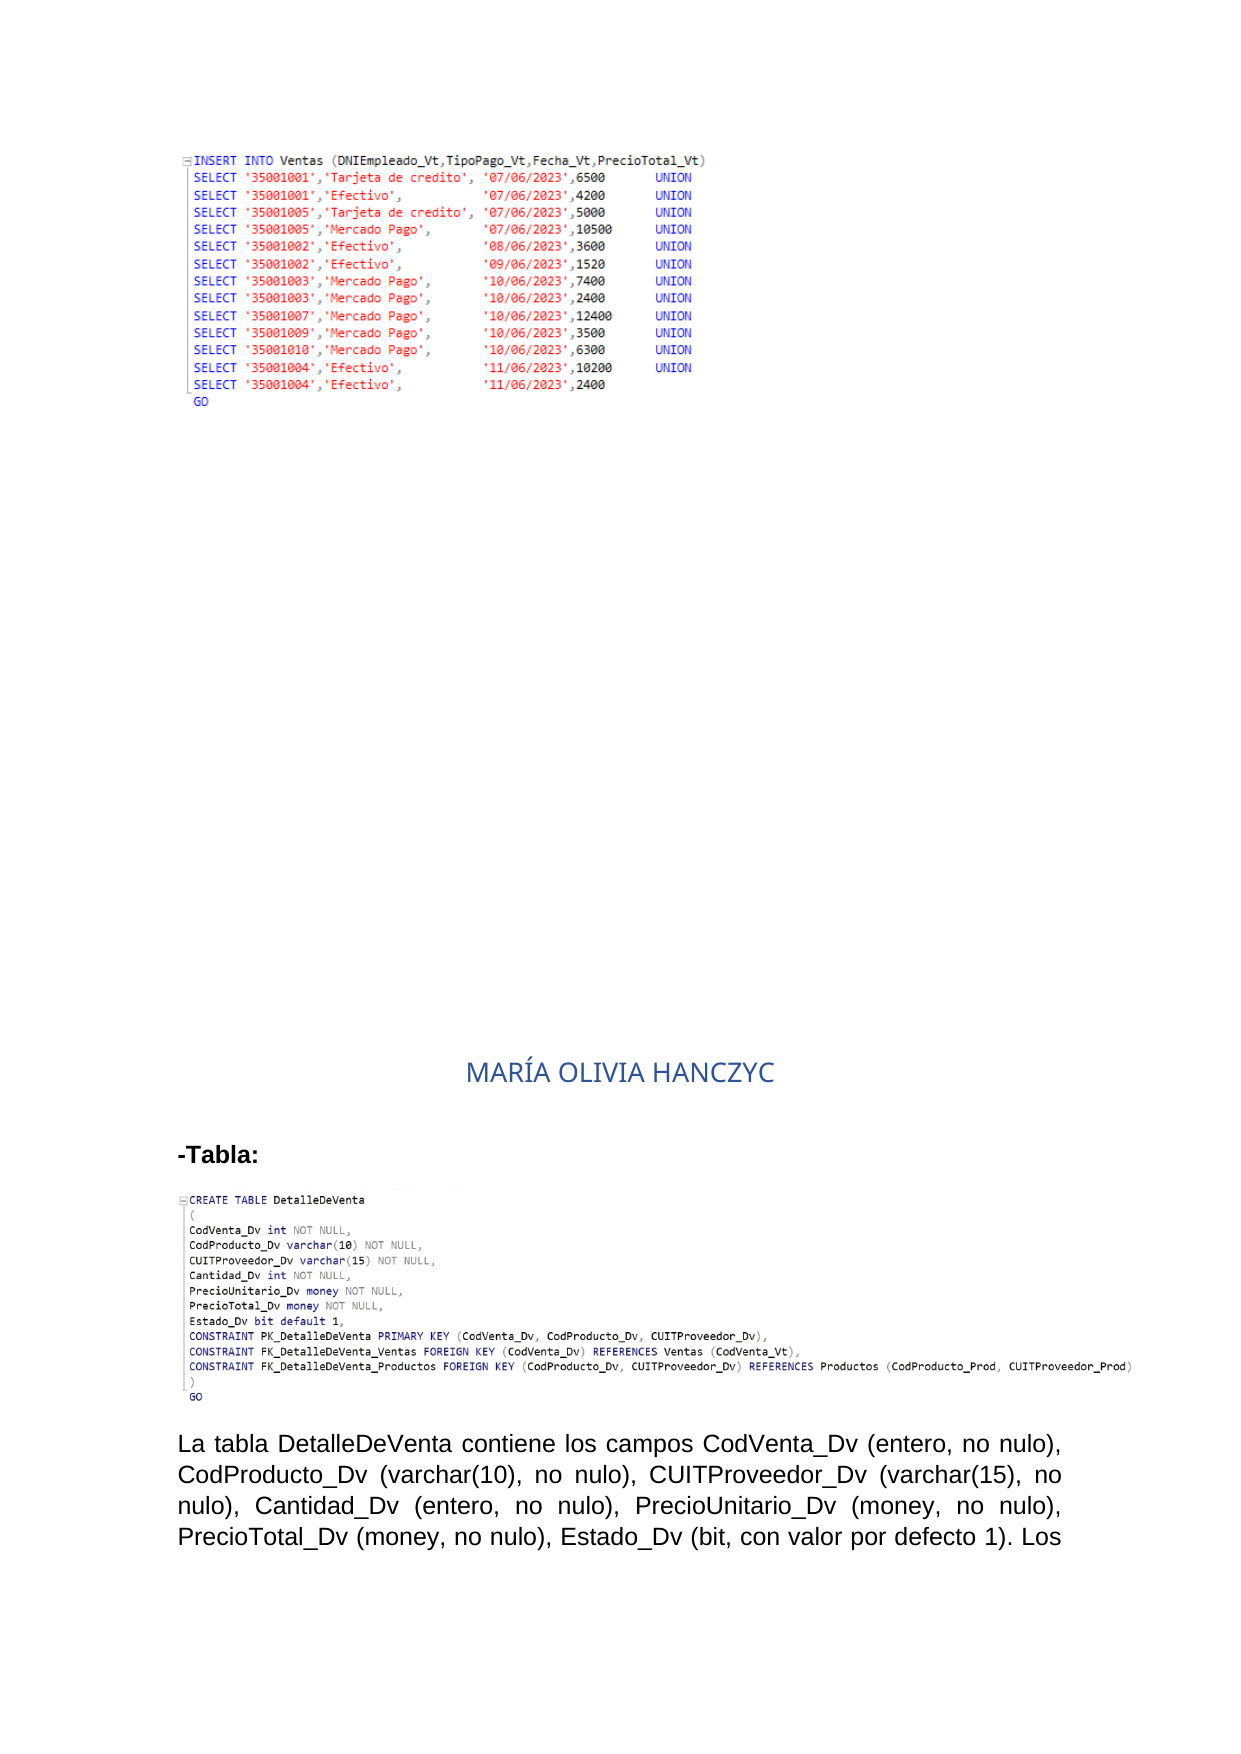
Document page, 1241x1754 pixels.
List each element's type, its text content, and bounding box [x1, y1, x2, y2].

picture [177, 147, 729, 415]
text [177, 1429, 1063, 1551]
text -Tabla: [177, 1141, 1063, 1169]
text MARÍA OLIVIA HANCZYC [177, 1054, 1063, 1091]
picture [177, 1188, 1134, 1411]
